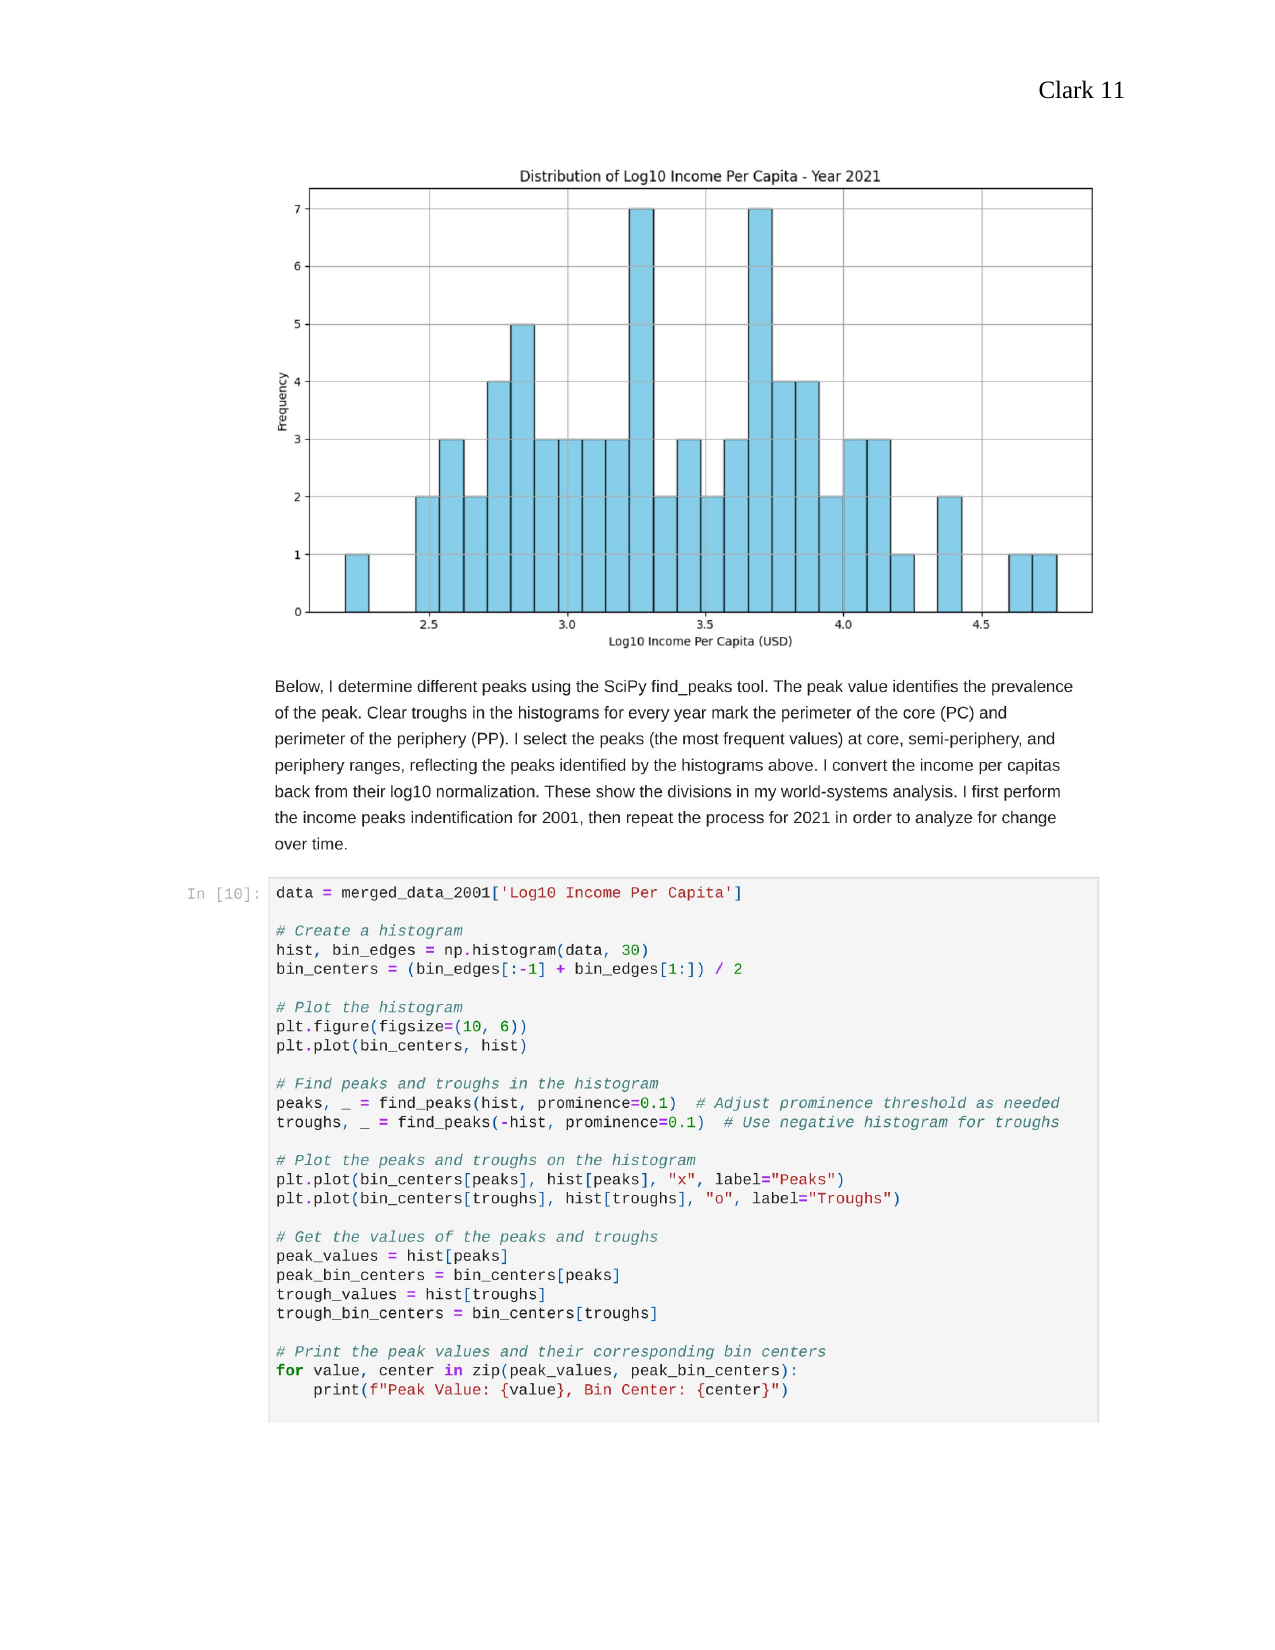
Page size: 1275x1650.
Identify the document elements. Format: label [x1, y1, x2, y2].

picture [150, 161, 1125, 1423]
